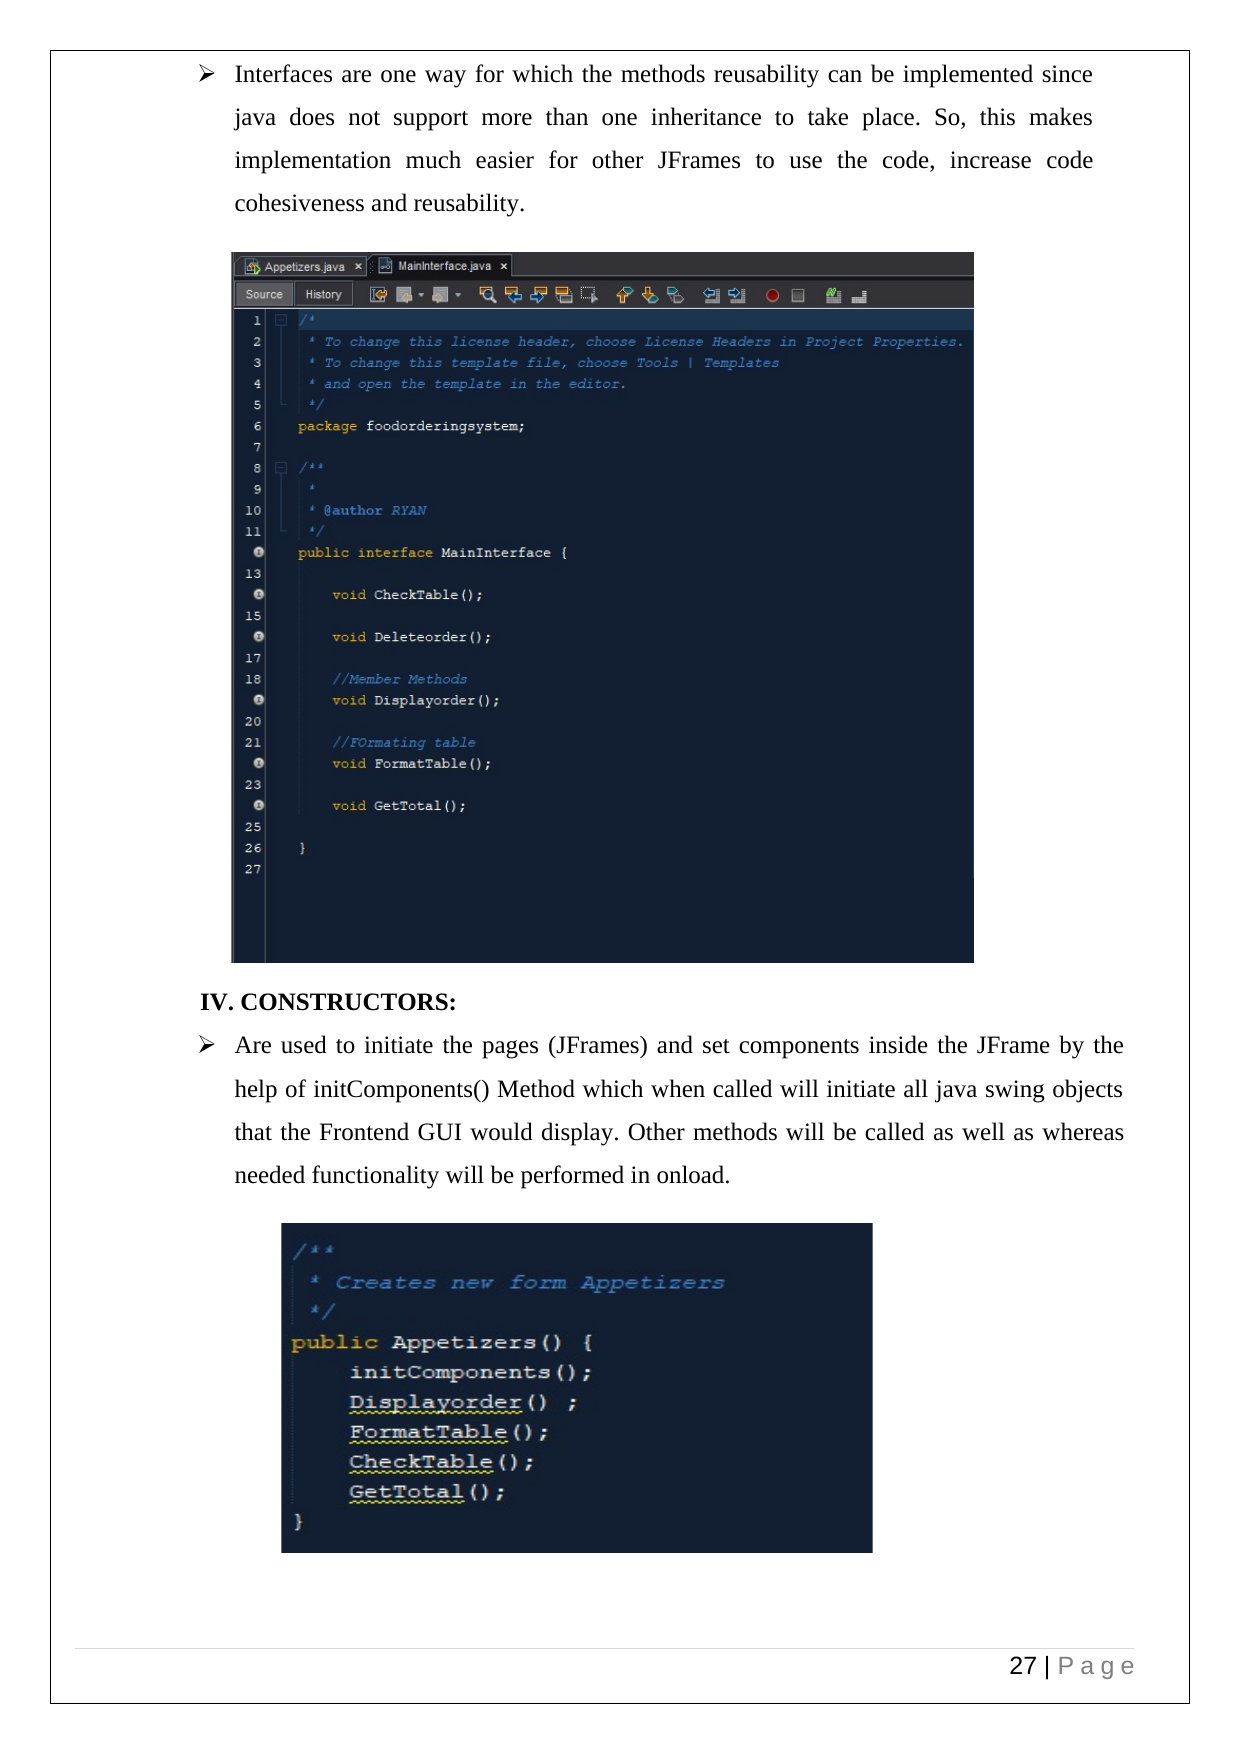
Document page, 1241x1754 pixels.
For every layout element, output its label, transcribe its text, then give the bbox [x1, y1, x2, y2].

list Are used to initiate the pages (JFrames) and set components inside the JFrame by the help of initComponents() Method which when called will initiate all java swing objects that the Frontend GUI would display. Other methods will be called as well as whereas needed functionality will be performed in onload. [197, 1031, 1125, 1189]
picture [281, 1223, 873, 1553]
picture [231, 252, 974, 963]
subtitle IV. CONSTRUCTORS: [112, 987, 1134, 1016]
list Interfaces are one way for which the methods reusability can be implemented since java does not support more than one inheritance to take place. So, this makes implementation much easier for other JFrames to use the code, increase code cohesiveness and reusability. [197, 59, 1094, 217]
